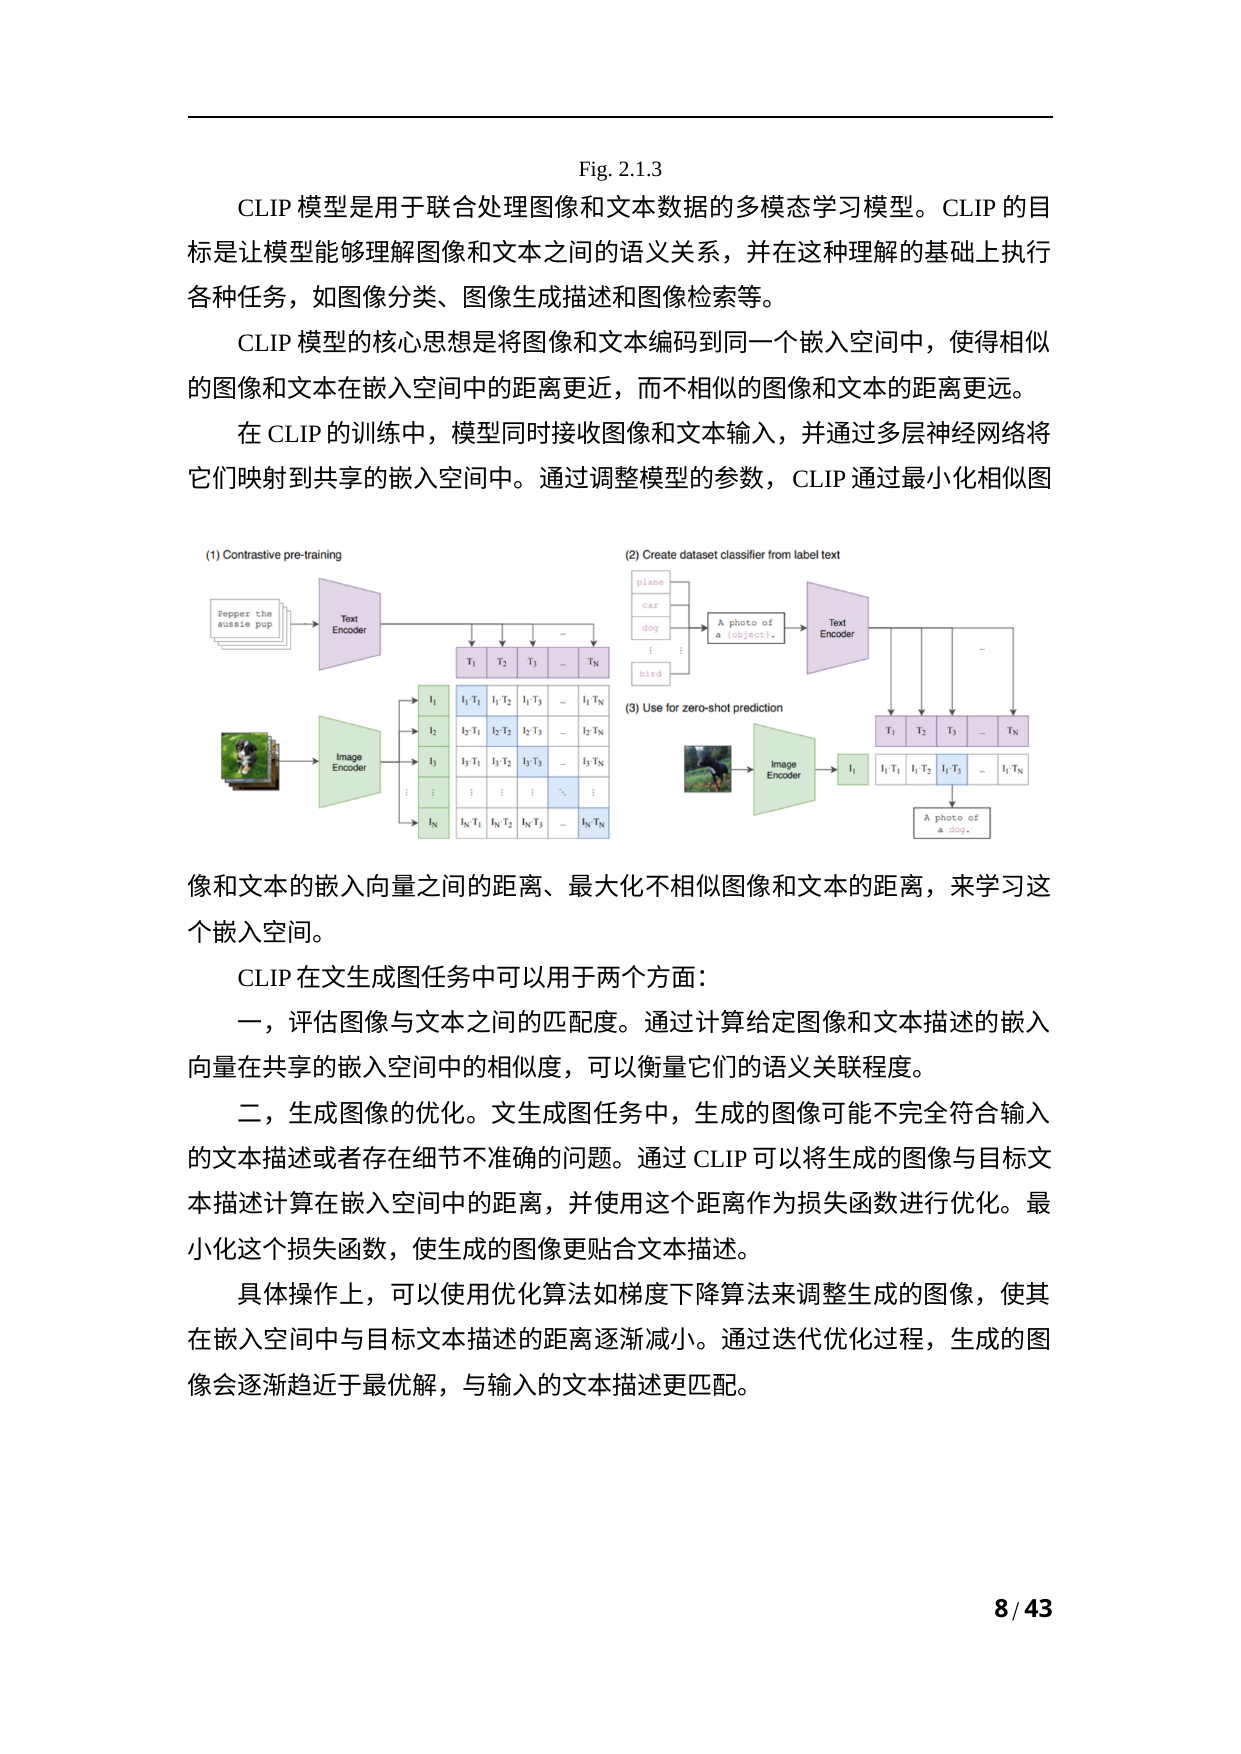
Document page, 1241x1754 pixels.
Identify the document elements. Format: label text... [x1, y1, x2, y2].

text 一，评估图像与文本之间的匹配度。通过计算给定图像和文本描述的嵌入向量在共享的嵌入空间中的相似度，可以衡量它们的语义关联程度。 [187, 1003, 1053, 1084]
text CLIP模型的核心思想是将图像和文本编码到同一个嵌入空间中，使得相似的图像和文本在嵌入空间中的距离更近，而不相似的图像和文本的距离更远。 [187, 323, 1053, 404]
picture [194, 539, 1041, 849]
text Fig. 2.1.3 [187, 156, 1053, 181]
text CLIP模型是用于联合处理图像和文本数据的多模态学习模型。CLIP的目标是让模型能够理解图像和文本之间的语义关系，并在这种理解的基础上执行各种任务，如图像分类、图像生成描述和图像检索等。 [187, 187, 1053, 314]
text 二，生成图像的优化。文生成图任务中，生成的图像可能不完全符合输入的文本描述或者存在细节不准确的问题。通过CLIP可以将生成的图像与目标文本描述计算在嵌入空间中的距离，并使用这个距离作为损失函数进行优化。最小化这个损失函数，使生成的图像更贴合文本描述。 [187, 1093, 1053, 1265]
text 具体操作上，可以使用优化算法如梯度下降算法来调整生成的图像，使其在嵌入空间中与目标文本描述的距离逐渐减小。通过迭代优化过程，生成的图像会逐渐趋近于最优解，与输入的文本描述更匹配。 [187, 1274, 1053, 1401]
text CLIP在文生成图任务中可以用于两个方面： [187, 957, 1053, 993]
